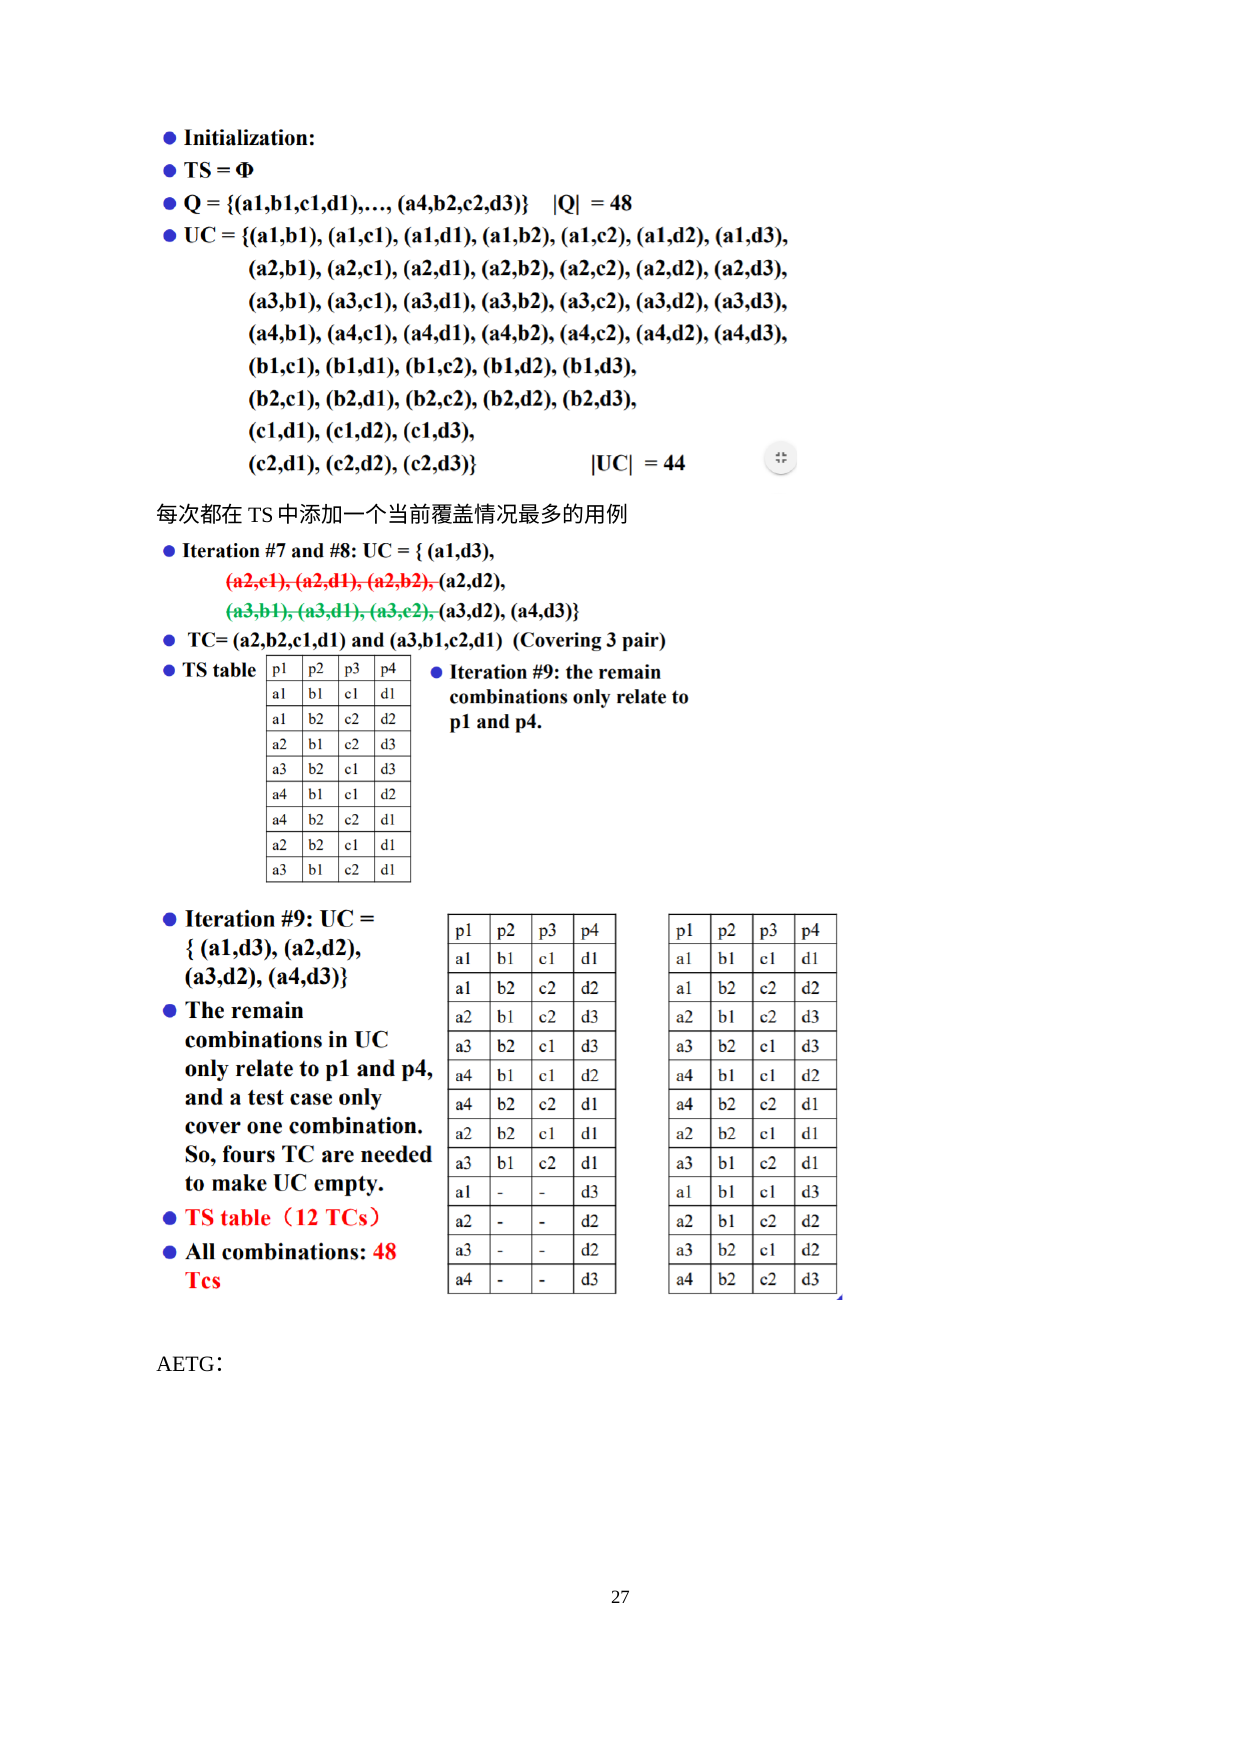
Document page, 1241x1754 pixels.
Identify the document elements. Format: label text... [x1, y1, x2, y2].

picture [156, 529, 693, 886]
text AETG： [112, 1344, 1128, 1378]
picture [156, 903, 843, 1300]
picture [156, 122, 798, 494]
text 每次都在TS中添加一个当前覆盖情况最多的用例 [112, 496, 1128, 529]
